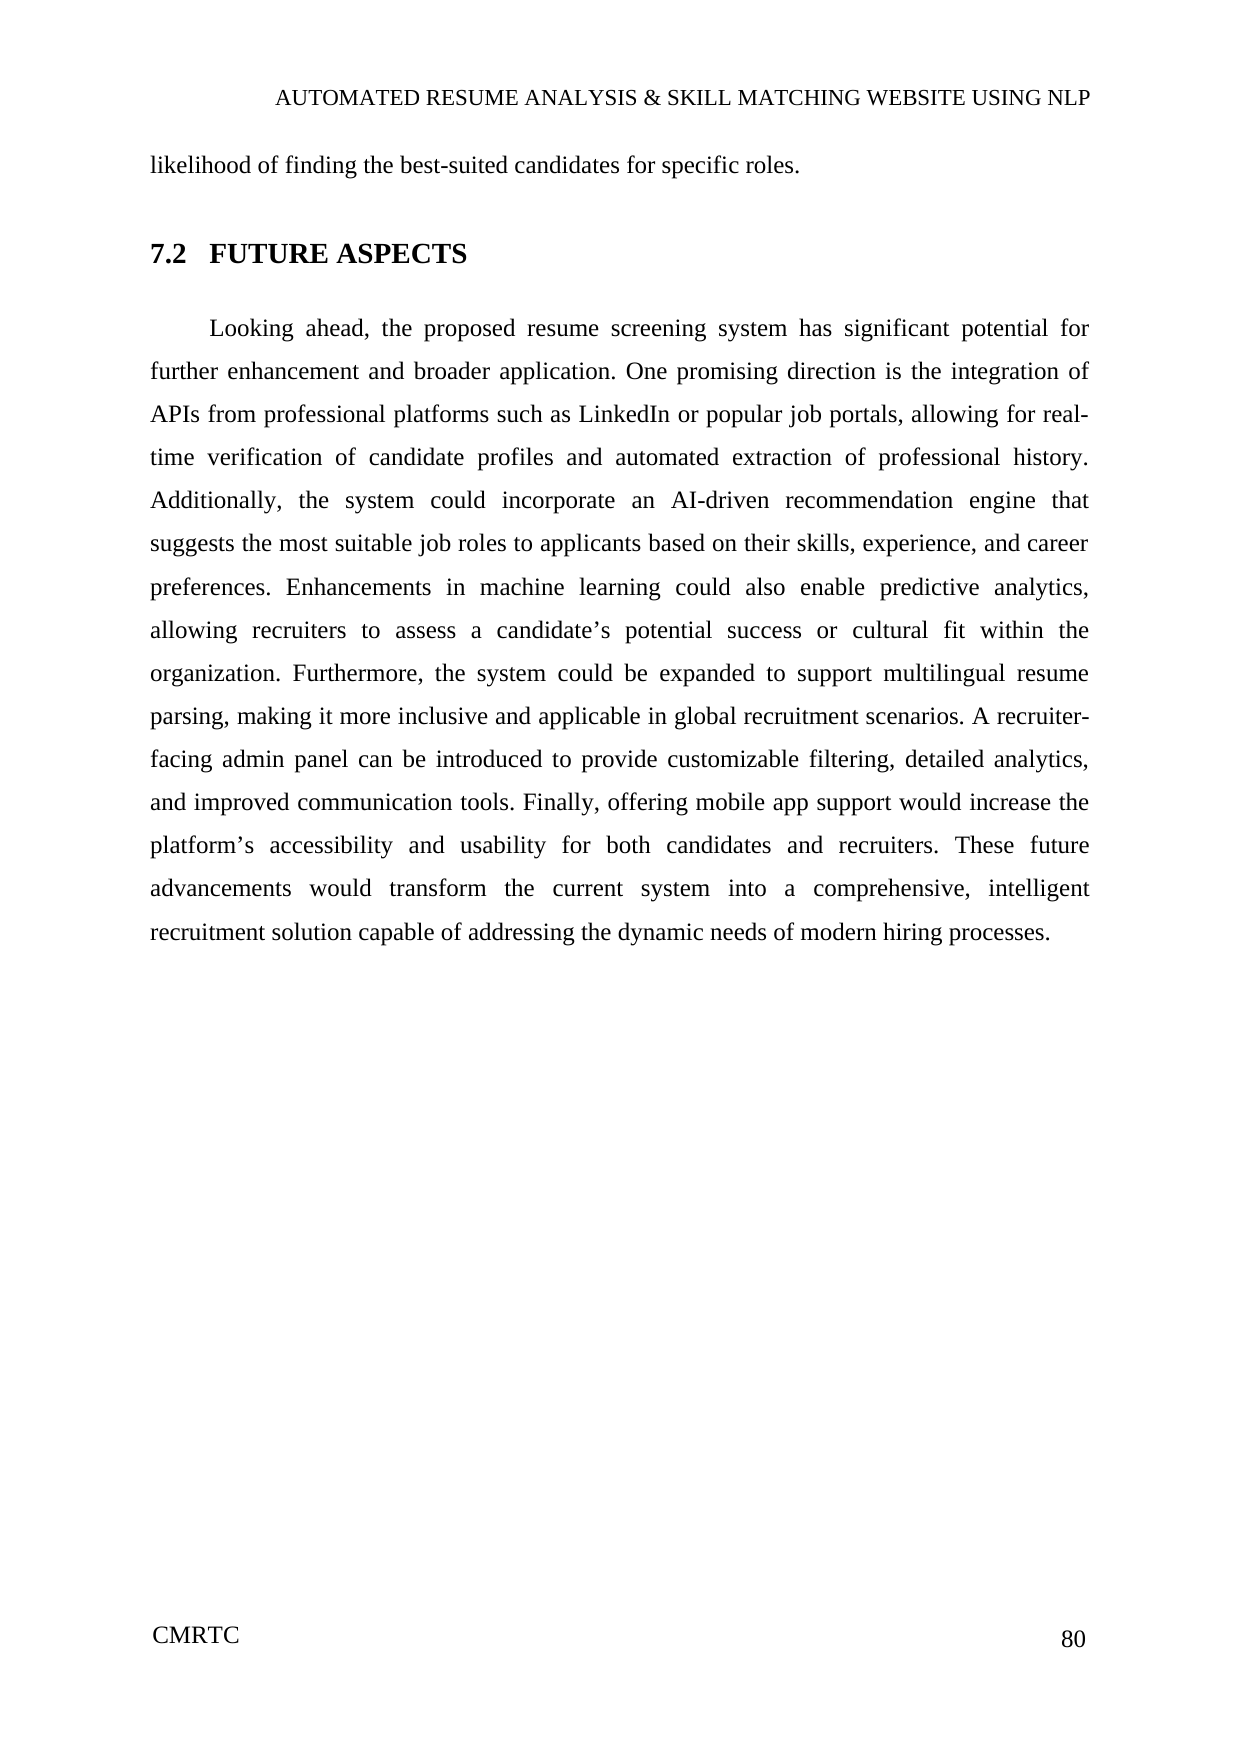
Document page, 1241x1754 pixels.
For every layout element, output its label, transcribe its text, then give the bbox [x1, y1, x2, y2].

list Looking ahead, the proposed resume screening system has significant potential for further enhancement and broader application. One promising direction is the integration of APIs from professional platforms such as LinkedIn or popular job portals, allowing for real-time verification of candidate profiles and automated extraction of professional history. Additionally, the system could incorporate an AI-driven recommendation engine that suggests the most suitable job roles to applicants based on their skills, experience, and career preferences. Enhancements in machine learning could also enable predictive analytics, allowing recruiters to assess a candidate’s potential success or cultural fit within the organization. Furthermore, the system could be expanded to support multilingual resume parsing, making it more inclusive and applicable in global recruitment scenarios. A recruiter-facing admin panel can be introduced to provide customizable filtering, detailed analytics, and improved communication tools. Finally, offering mobile app support would increase the platform’s accessibility and usability for both candidates and recruiters. These future advancements would transform the current system into a comprehensive, intelligent recruitment solution capable of addressing the dynamic needs of modern hiring processes. [150, 313, 1090, 945]
list 7.2 FUTURE ASPECTS [150, 236, 1090, 270]
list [150, 150, 1090, 179]
